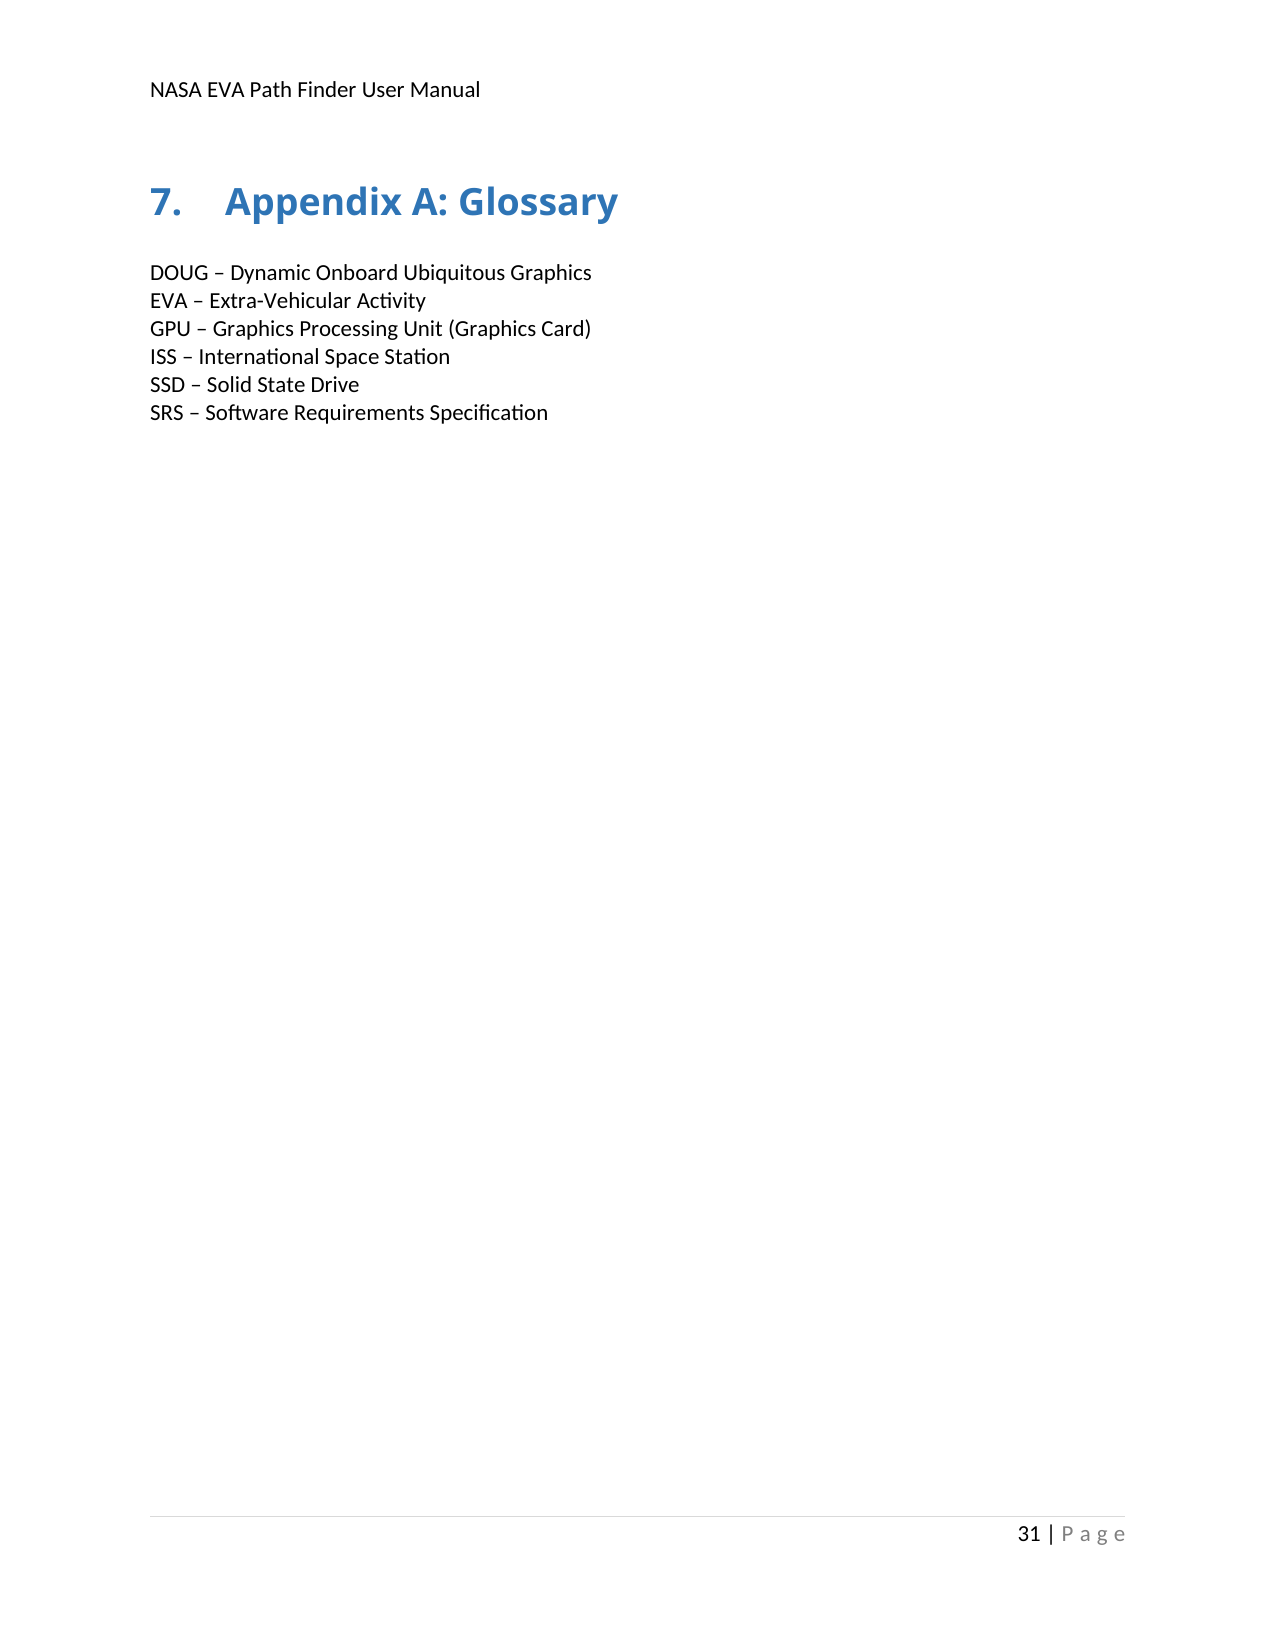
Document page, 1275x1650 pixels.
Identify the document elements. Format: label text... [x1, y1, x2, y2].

text GPU – Graphics Processing Unit (Graphics Card) [150, 314, 1125, 342]
text ISS – International Space Station [150, 342, 1125, 370]
text SRS – Software Requirements Specification [150, 398, 1125, 426]
text SSD – Solid State Drive [150, 370, 1125, 398]
subtitle Appendix A: Glossary [150, 175, 1125, 226]
text EVA – Extra-Vehicular Activity [150, 286, 1125, 314]
text DOUG – Dynamic Onboard Ubiquitous Graphics [150, 258, 1125, 286]
